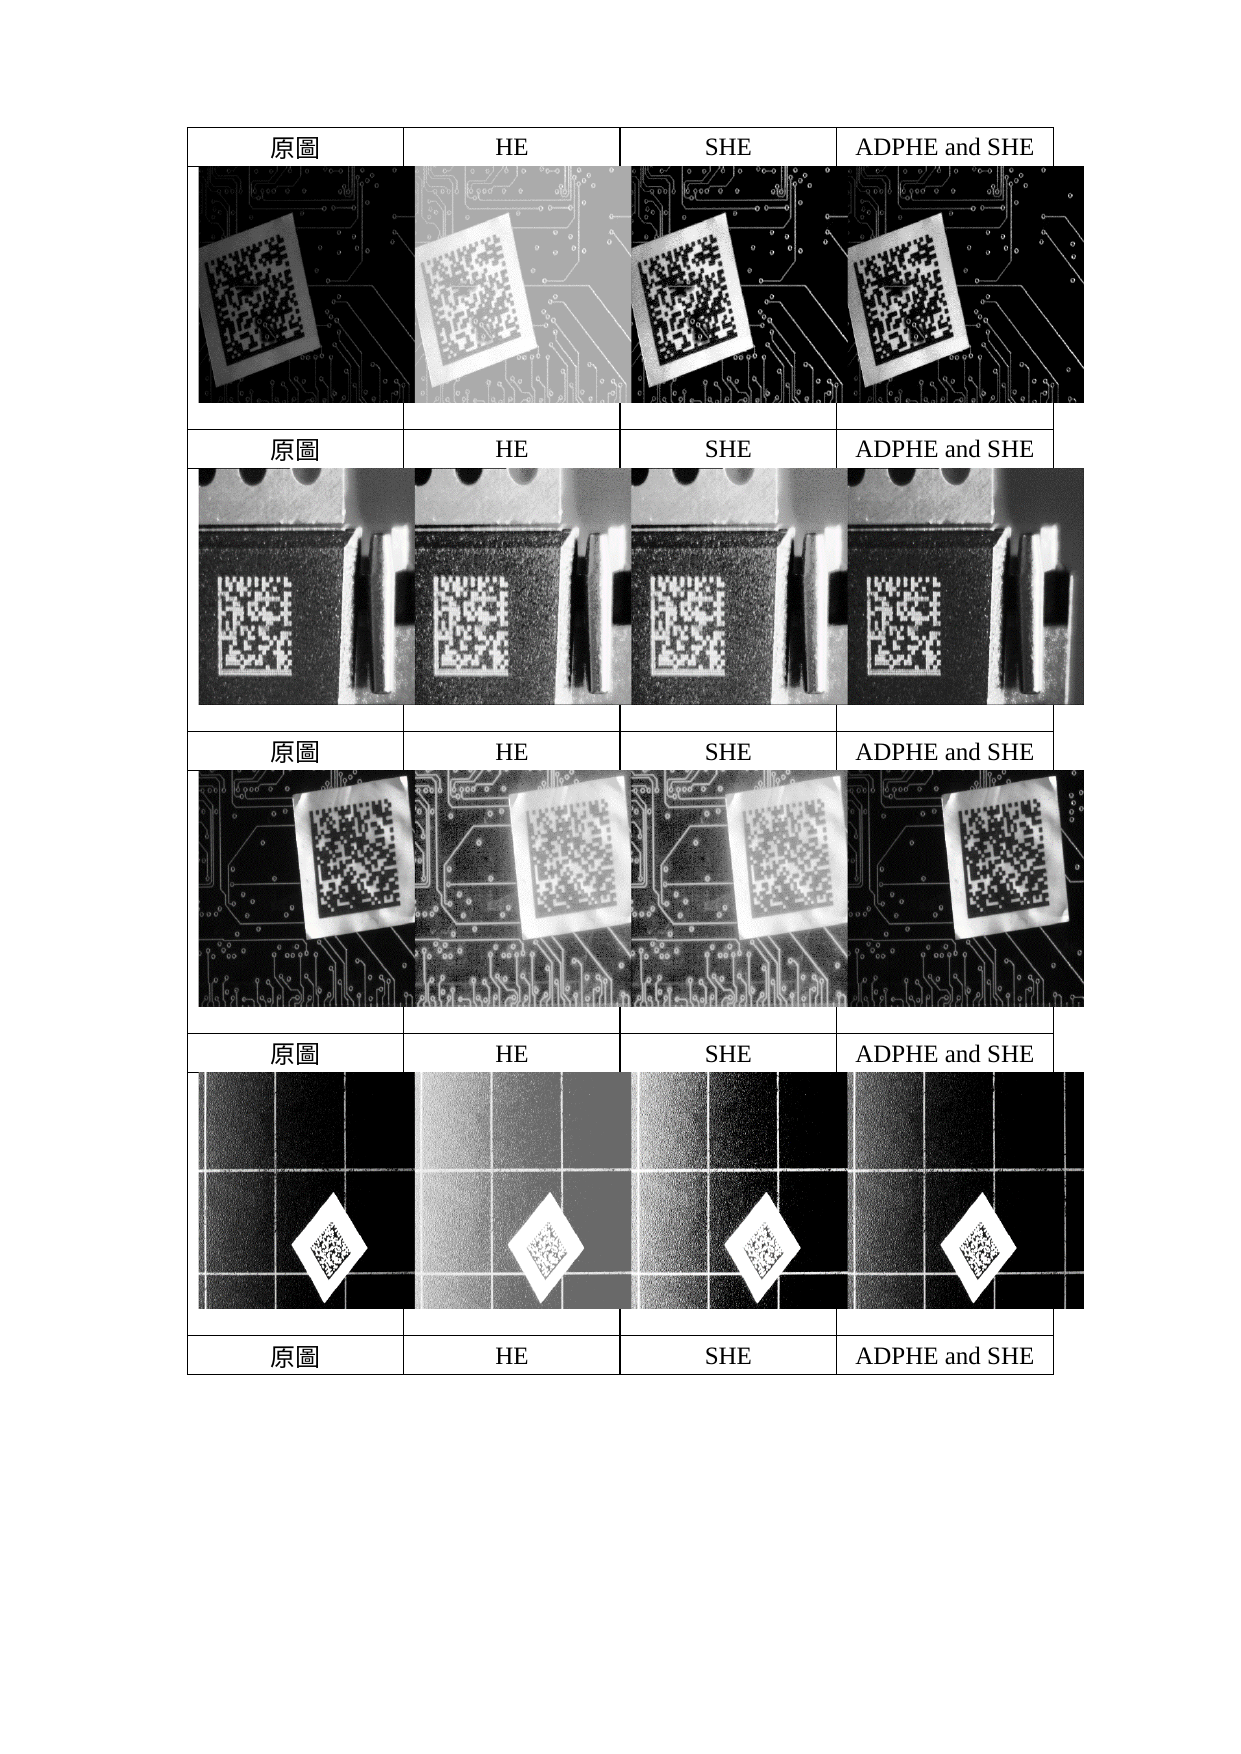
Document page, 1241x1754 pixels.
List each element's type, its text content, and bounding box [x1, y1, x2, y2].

table_cell [837, 705, 1053, 731]
table_cell SHE [621, 732, 836, 770]
table_cell [404, 403, 619, 429]
table_cell [188, 469, 403, 731]
table_cell 原圖 [188, 430, 403, 468]
table_cell ADPHE and SHE [837, 732, 1053, 770]
table_cell SHE [621, 1336, 836, 1374]
table_cell 原圖 [188, 1336, 403, 1374]
table_cell [188, 771, 403, 1033]
table_cell [621, 1309, 836, 1335]
table_cell [837, 1309, 1053, 1335]
picture [198, 770, 1084, 1007]
table_cell [621, 403, 836, 429]
table_cell HE [404, 732, 619, 770]
table_cell SHE [621, 1034, 836, 1072]
table_cell [621, 705, 836, 731]
picture [198, 166, 1084, 403]
table_cell 原圖 [188, 1034, 403, 1072]
table_cell HE [404, 430, 619, 468]
table_cell [404, 705, 619, 731]
table_cell [837, 403, 1053, 429]
table_cell [188, 167, 403, 429]
table_cell [404, 1309, 619, 1335]
table_cell HE [404, 1336, 619, 1374]
table_cell SHE [621, 430, 836, 468]
table_cell 原圖 [188, 732, 403, 770]
table_cell HE [404, 128, 619, 166]
table_cell 原圖 [188, 128, 403, 166]
table_cell [404, 1007, 619, 1033]
picture [198, 468, 1084, 705]
table_cell ADPHE and SHE [837, 128, 1053, 166]
picture [198, 1072, 1084, 1309]
table_cell HE [404, 1034, 619, 1072]
table_cell ADPHE and SHE [837, 1034, 1053, 1072]
table_cell ADPHE and SHE [837, 1336, 1053, 1374]
table_cell ADPHE and SHE [837, 430, 1053, 468]
table_cell [188, 1073, 403, 1335]
table_cell [621, 1007, 836, 1033]
table_cell SHE [621, 128, 836, 166]
table_cell [837, 1007, 1053, 1033]
